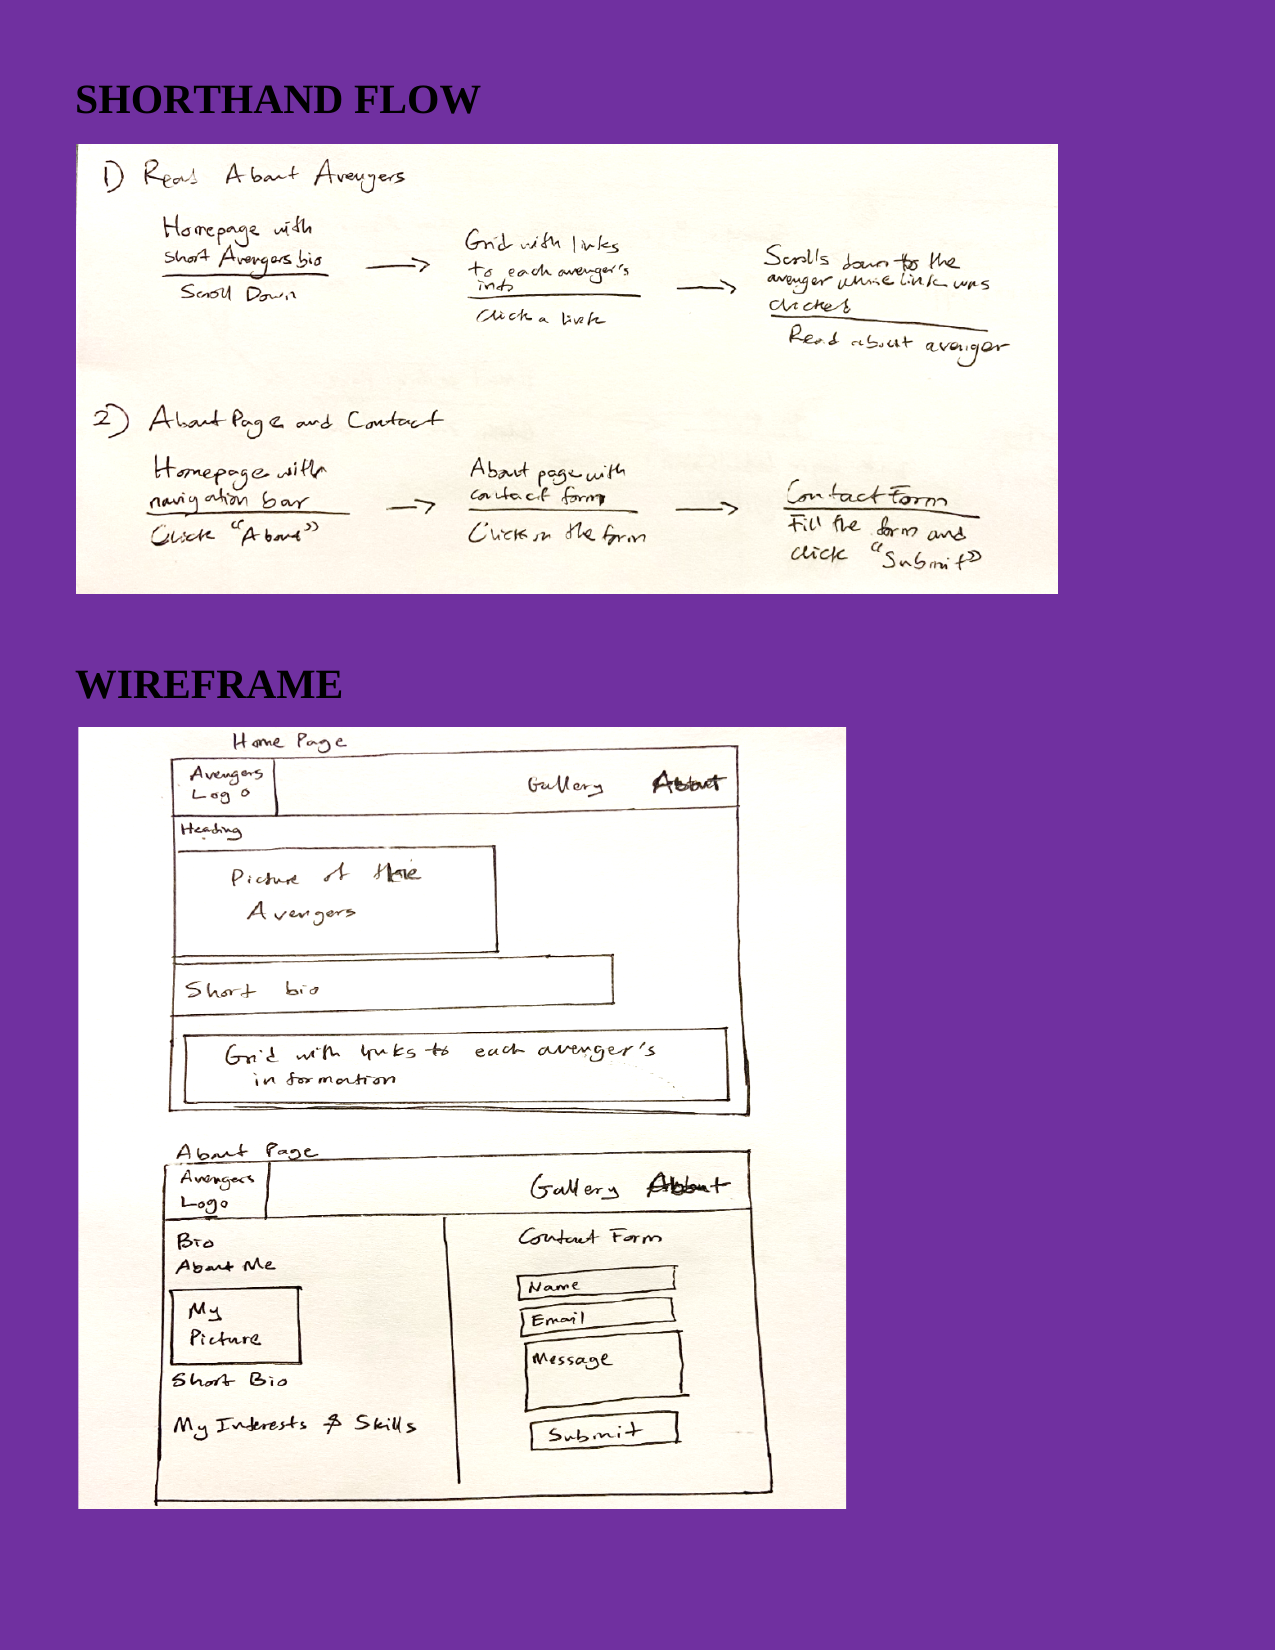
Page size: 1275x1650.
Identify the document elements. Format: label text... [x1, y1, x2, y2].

picture [77, 144, 1058, 594]
picture [78, 727, 847, 1509]
text WIREFRAME [75, 659, 1200, 707]
text SHORTHAND FLOW [75, 75, 1200, 123]
